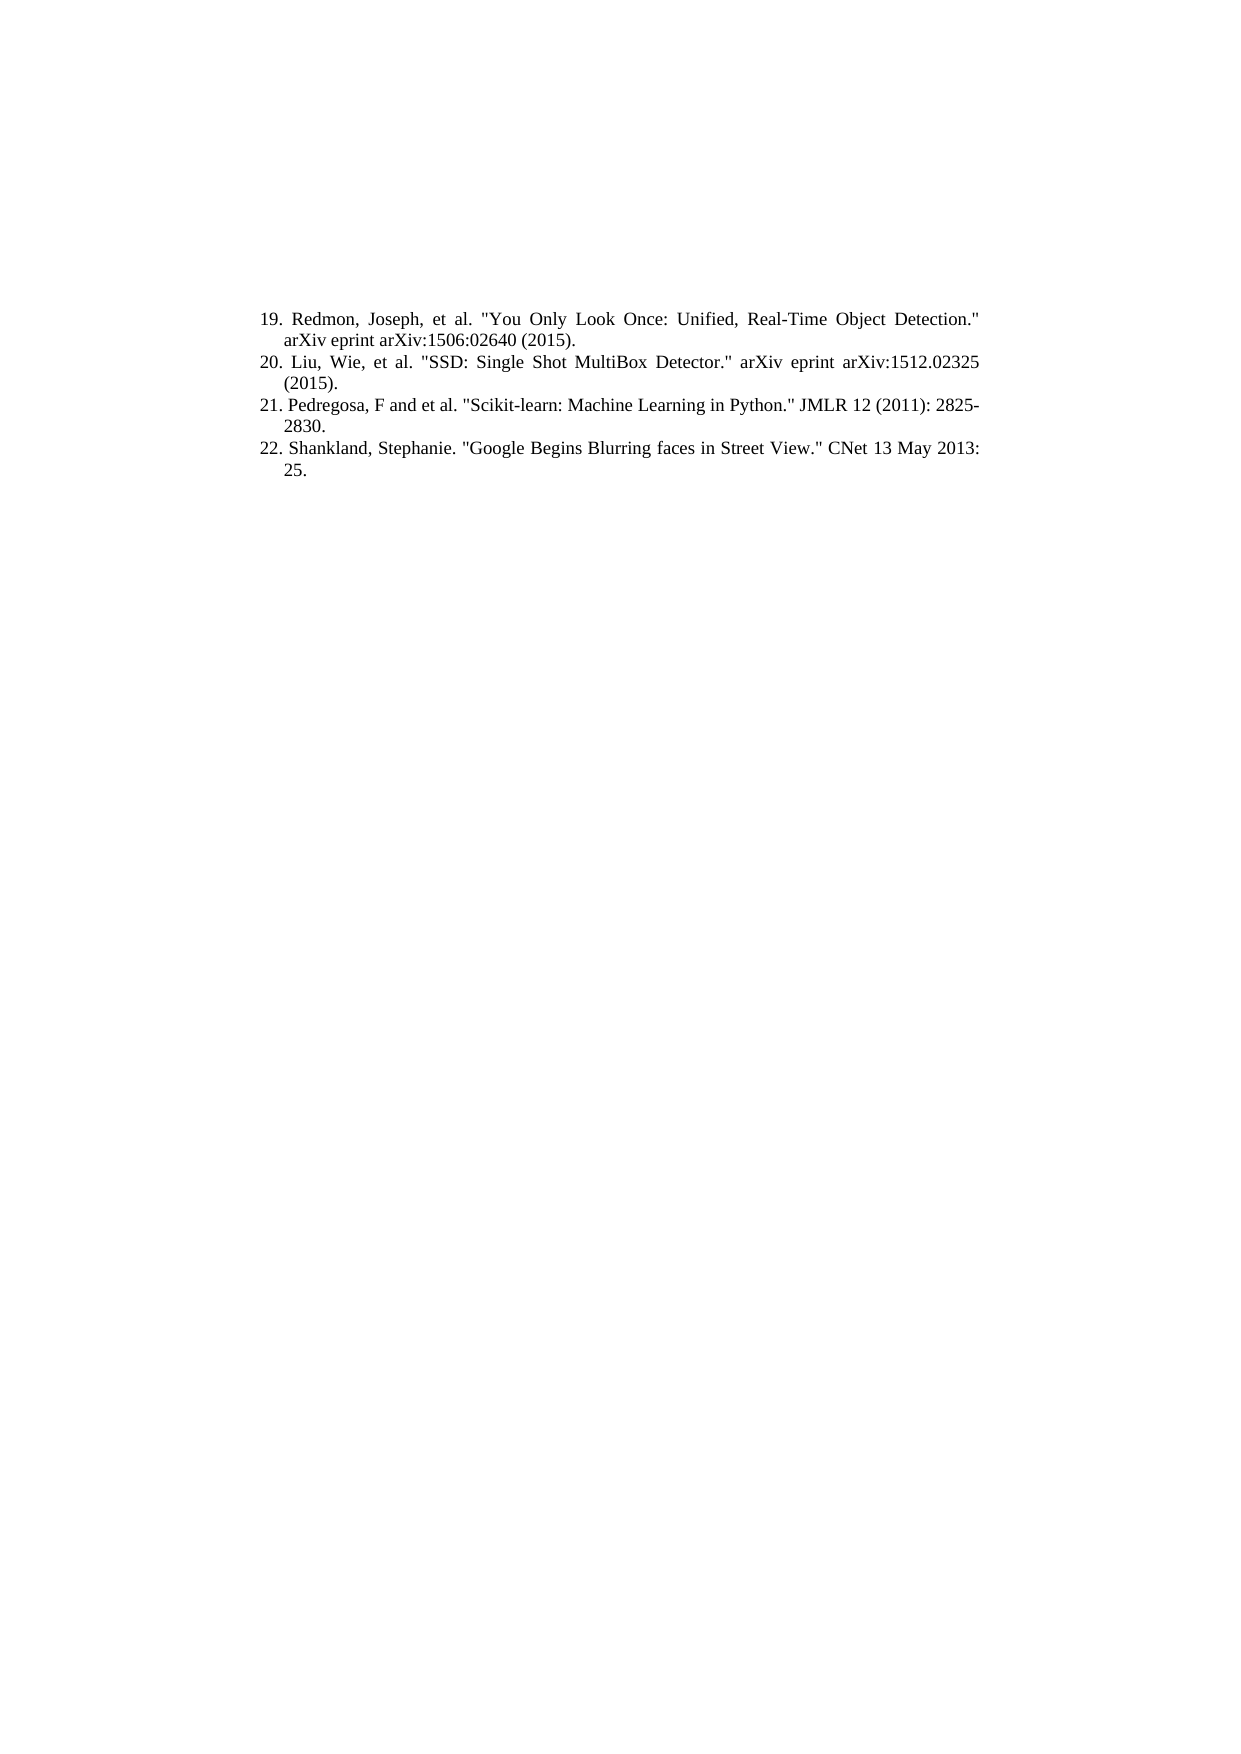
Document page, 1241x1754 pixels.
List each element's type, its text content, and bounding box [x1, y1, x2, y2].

text 22. Shankland, Stephanie. "Google Begins Blurring faces in Street View." CNet 13 May 2013: 25. [259, 437, 981, 480]
text 21. Pedregosa, F and et al. "Scikit-learn: Machine Learning in Python." JMLR 12 (2011): 2825-2830. [259, 394, 981, 437]
text 20. Liu, Wie, et al. "SSD: Single Shot MultiBox Detector." arXiv eprint arXiv:1512.02325 (2015). [259, 351, 981, 394]
text 19. Redmon, Joseph, et al. "You Only Look Once: Unified, Real-Time Object Detection." arXiv eprint arXiv:1506:02640 (2015). [259, 307, 981, 351]
